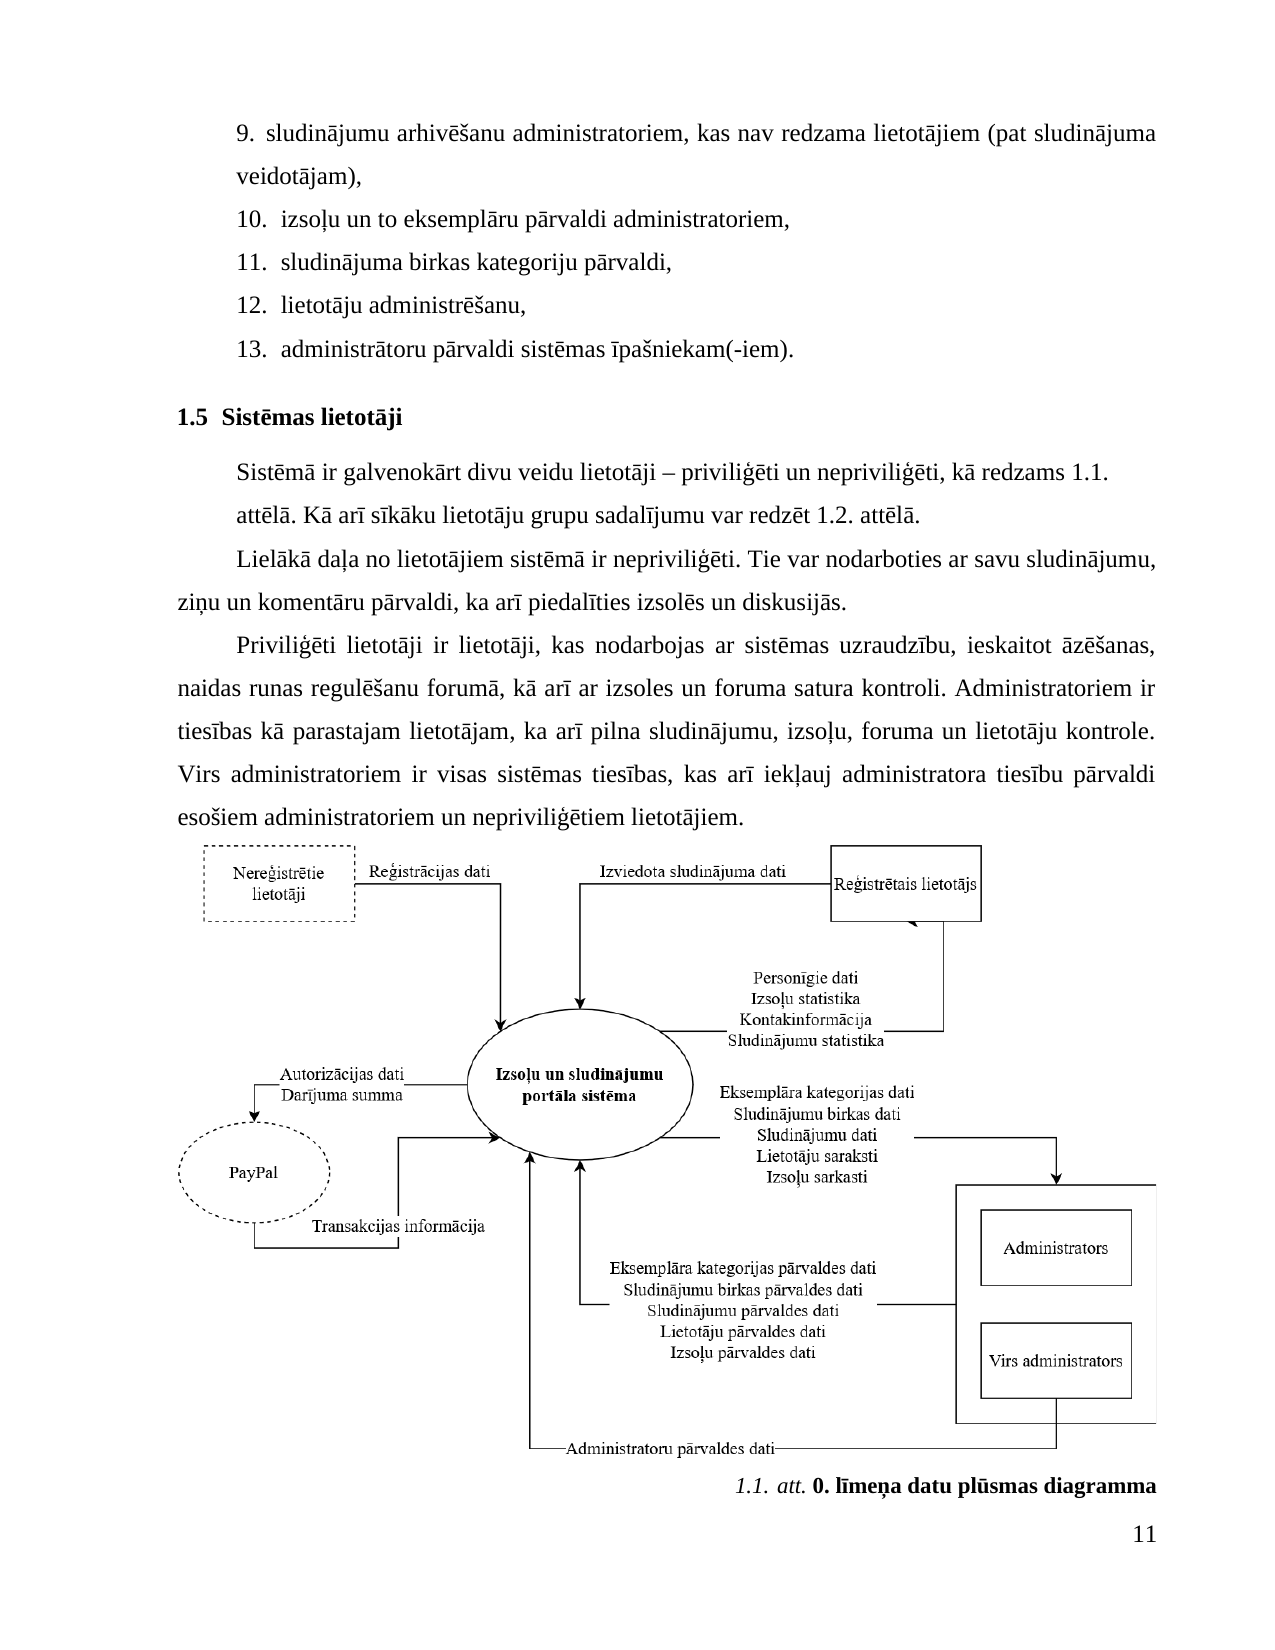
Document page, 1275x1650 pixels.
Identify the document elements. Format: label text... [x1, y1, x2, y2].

text Sistēmā ir galvenokārt divu veidu lietotāji – priviliģēti un nepriviliģēti, kā redzams 1.1. [177, 457, 1157, 486]
list administrātoru pārvaldi sistēmas īpašniekam(-iem). [236, 334, 1157, 362]
list izsoļu un to eksemplāru pārvaldi administratoriem, [236, 204, 1157, 233]
list att. 0. līmeņa datu plūsmas diagramma [236, 1472, 1157, 1499]
list lietotāju administrēšanu, [236, 291, 1157, 319]
text Sistēmas lietotāji [177, 402, 1157, 431]
text Lielākā daļa no lietotājiem sistēmā ir nepriviliģēti. Tie var nodarboties ar savu sludinājumu, ziņu un komentāru pārvaldi, ka arī piedalīties izsolēs un diskusijās. [177, 544, 1157, 616]
text attēlā. Kā arī sīkāku lietotāju grupu sadalījumu var redzēt 1.2. attēlā. [177, 501, 1157, 529]
picture [178, 845, 1157, 1459]
list sludinājuma birkas kategoriju pārvaldi, [236, 247, 1157, 276]
list sludinājumu arhivēšanu administratoriem, kas nav redzama lietotājiem (pat sludinājuma veidotājam), [236, 118, 1157, 190]
text Priviliģēti lietotāji ir lietotāji, kas nodarbojas ar sistēmas uzraudzību, ieskaitot āzēšanas, naidas runas regulēšanu forumā, kā arī ar izsoles un foruma satura kontroli. Administratoriem ir tiesības kā parastajam lietotājam, ka arī pilna sludinājumu, izsoļu, foruma un lietotāju kontrole. Virs administratoriem ir visas sistēmas tiesības, kas arī iekļauj administratora tiesību pārvaldi esošiem administratoriem un nepriviliģētiem lietotājiem. [177, 630, 1157, 831]
